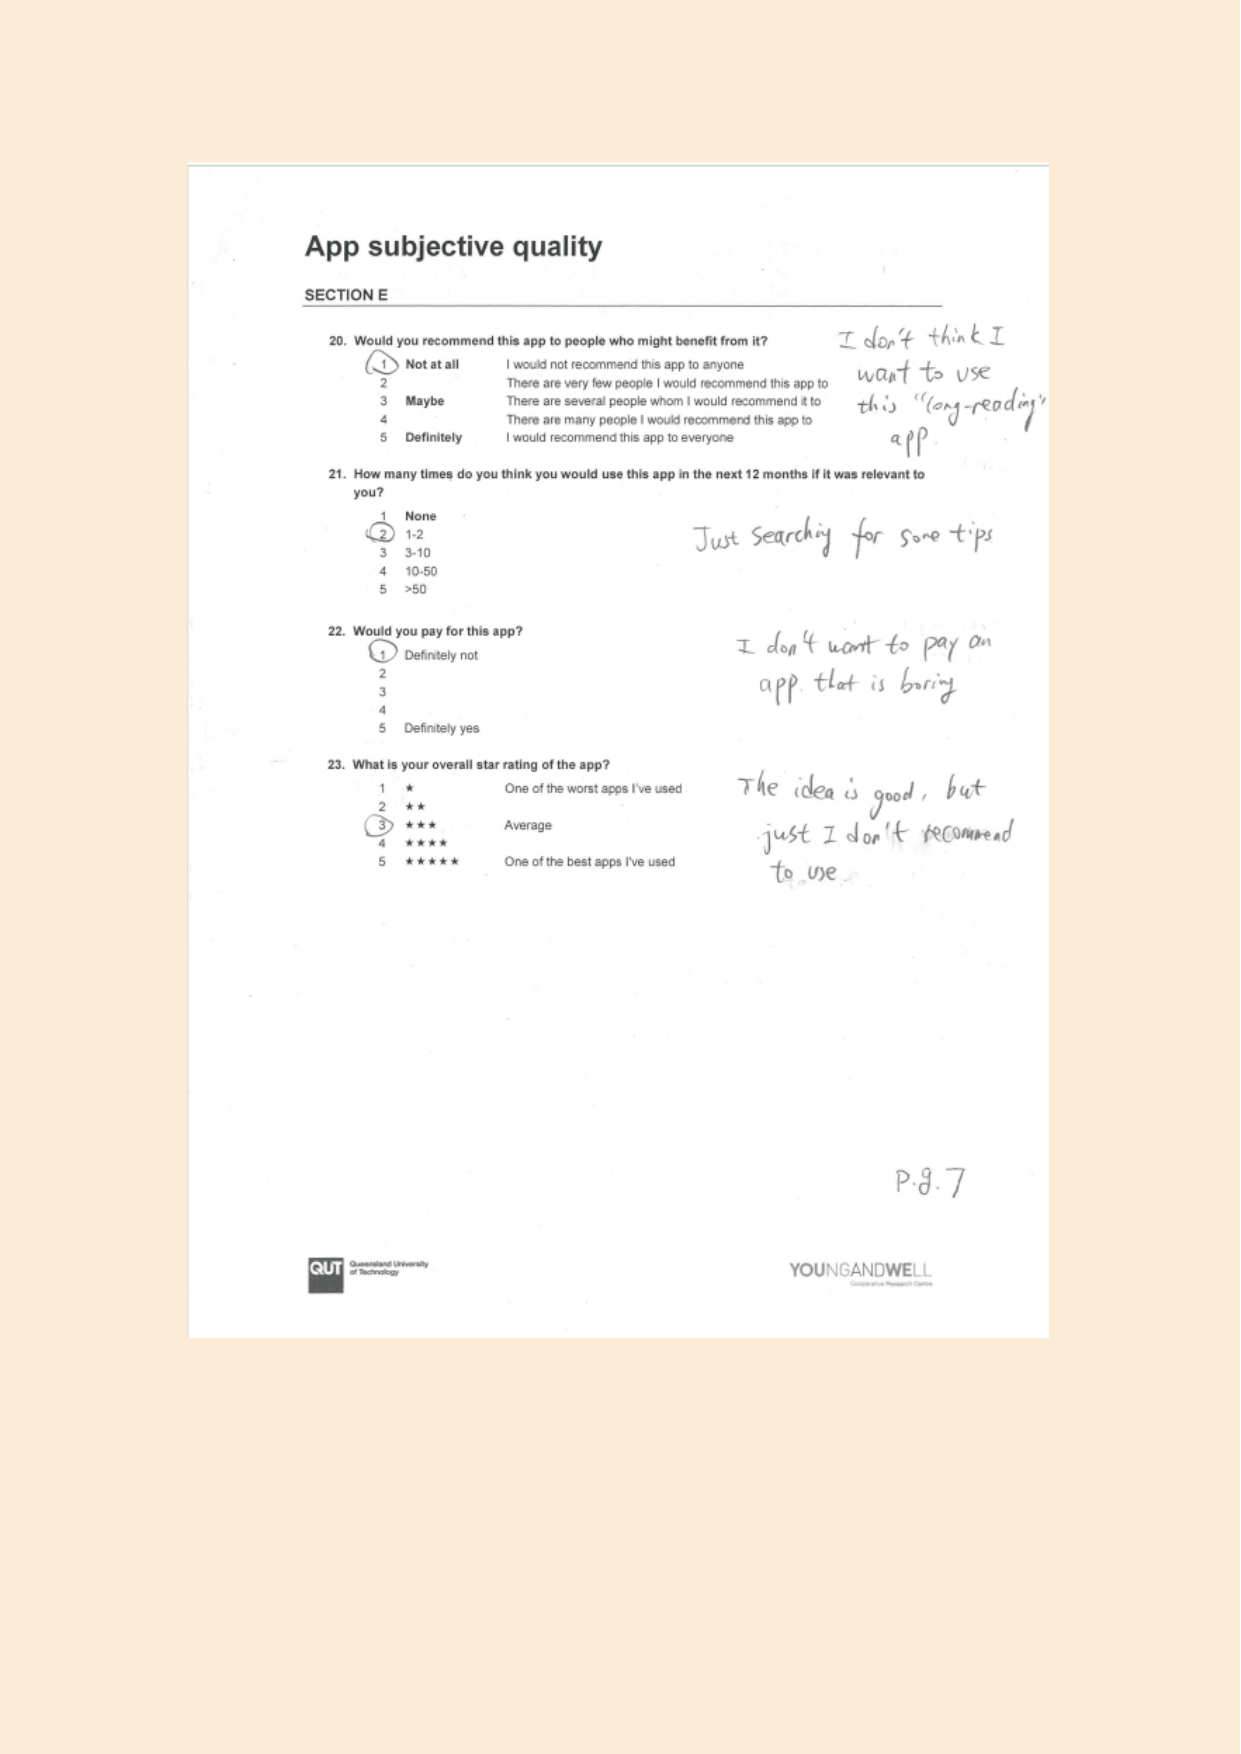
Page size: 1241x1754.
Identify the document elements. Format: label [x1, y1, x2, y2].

picture [187, 162, 1049, 1338]
